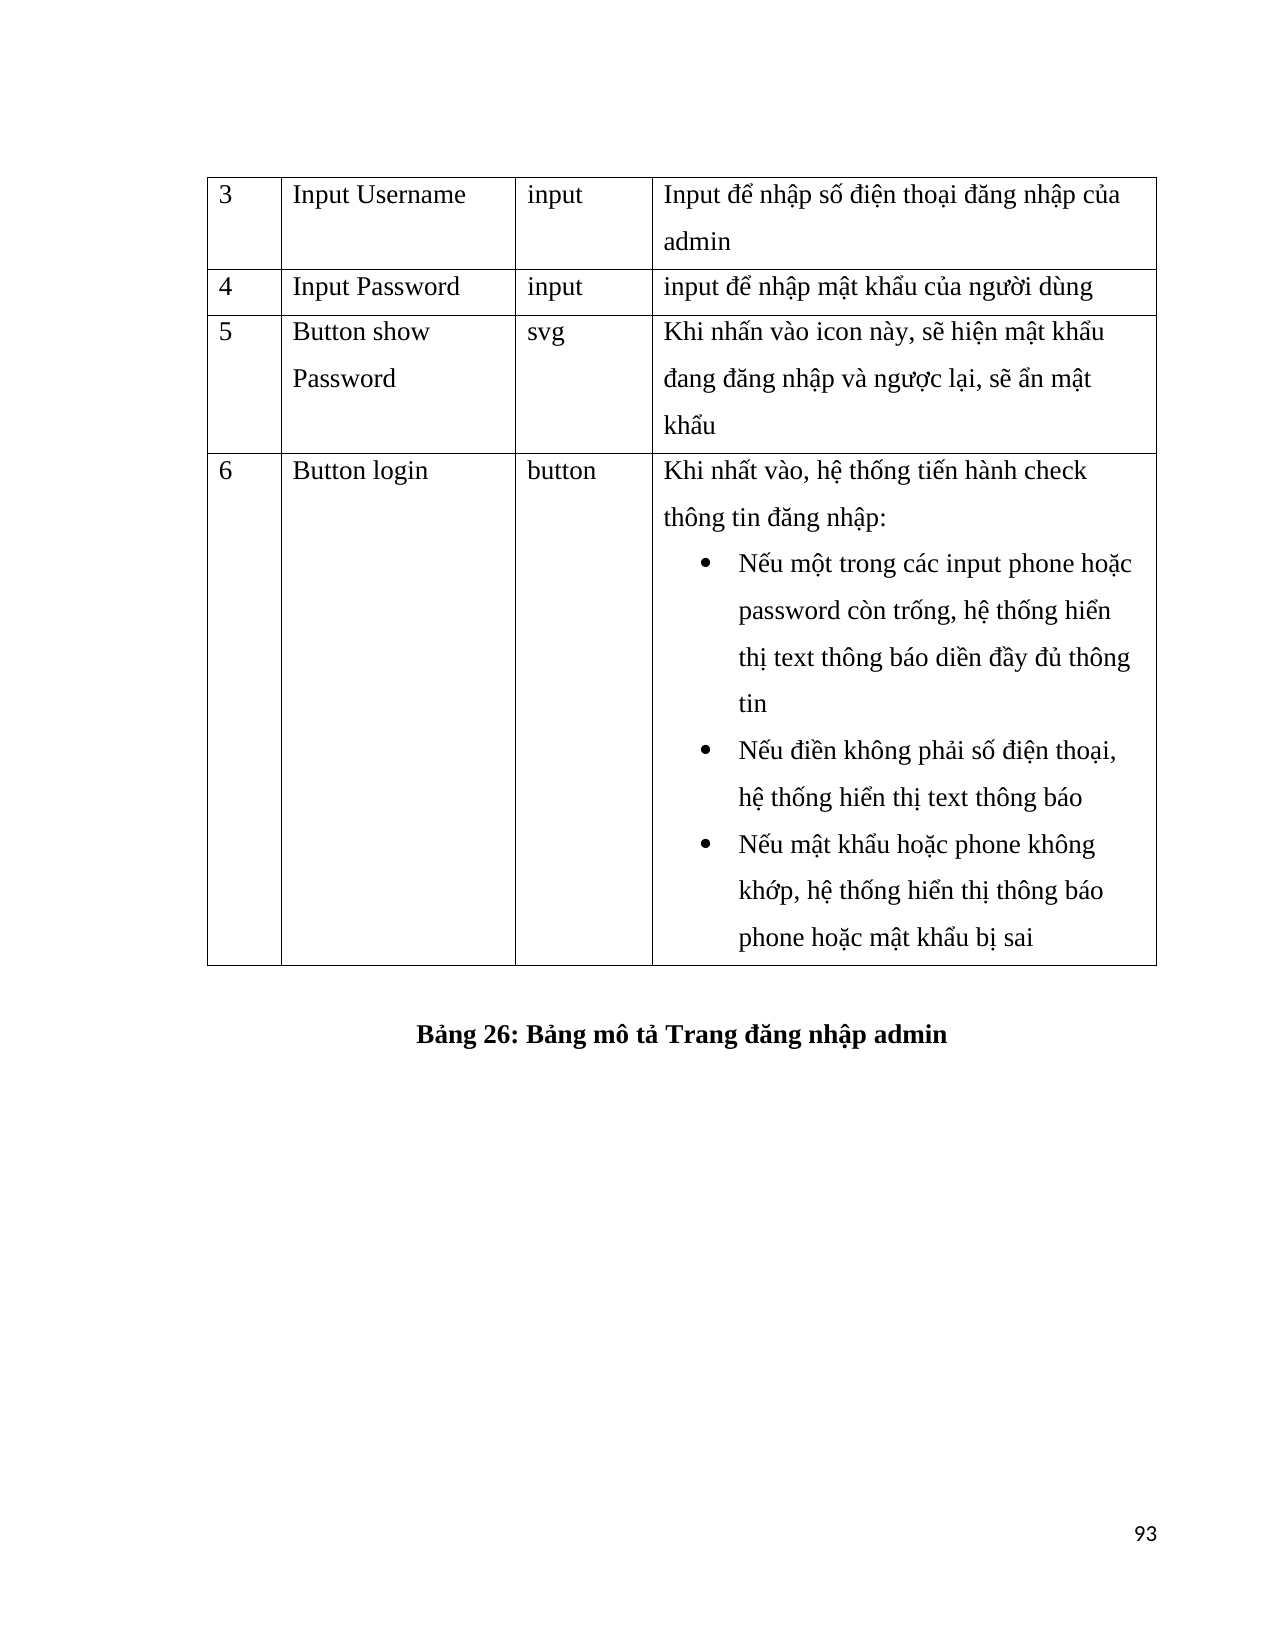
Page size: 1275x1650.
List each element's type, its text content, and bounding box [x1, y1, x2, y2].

table_cell input để nhập mật khẩu của người dùng [653, 270, 1156, 314]
table_cell 5 [208, 316, 281, 453]
table_cell input [516, 270, 652, 314]
table_cell Input Password [282, 270, 515, 314]
table_cell 4 [208, 270, 281, 314]
table_cell Button show Password [282, 316, 515, 453]
table_cell Khi nhấn vào icon này, sẽ hiện mật khẩu đang đăng nhập và ngược lại, sẽ ẩn mật khẩu [653, 316, 1156, 453]
table_cell Input để nhập số điện thoại đăng nhập của admin [653, 178, 1156, 269]
table_cell 6 [208, 454, 281, 965]
table_cell button [516, 454, 652, 965]
table_cell input [516, 178, 652, 269]
table_cell svg [516, 316, 652, 453]
table_cell Input Username [282, 178, 515, 269]
table_cell Button login [282, 454, 515, 965]
table_cell 3 [208, 178, 281, 269]
table_cell Khi nhất vào, hệ thống tiến hành check thông tin đăng nhập: Nếu một trong các input phone hoặc password còn trống, hệ thống hiển thị text thông báo diền đầy đủ thông tin Nếu điền không phải số điện thoại, hệ thống hiển thị text thông báo Nếu mật khẩu hoặc phone không khớp, hệ thống hiển thị thông báo phone hoặc mật khẩu bị sai [653, 454, 1156, 965]
text Bảng 26: Bảng mô tả Trang đăng nhập admin [207, 1018, 1157, 1049]
